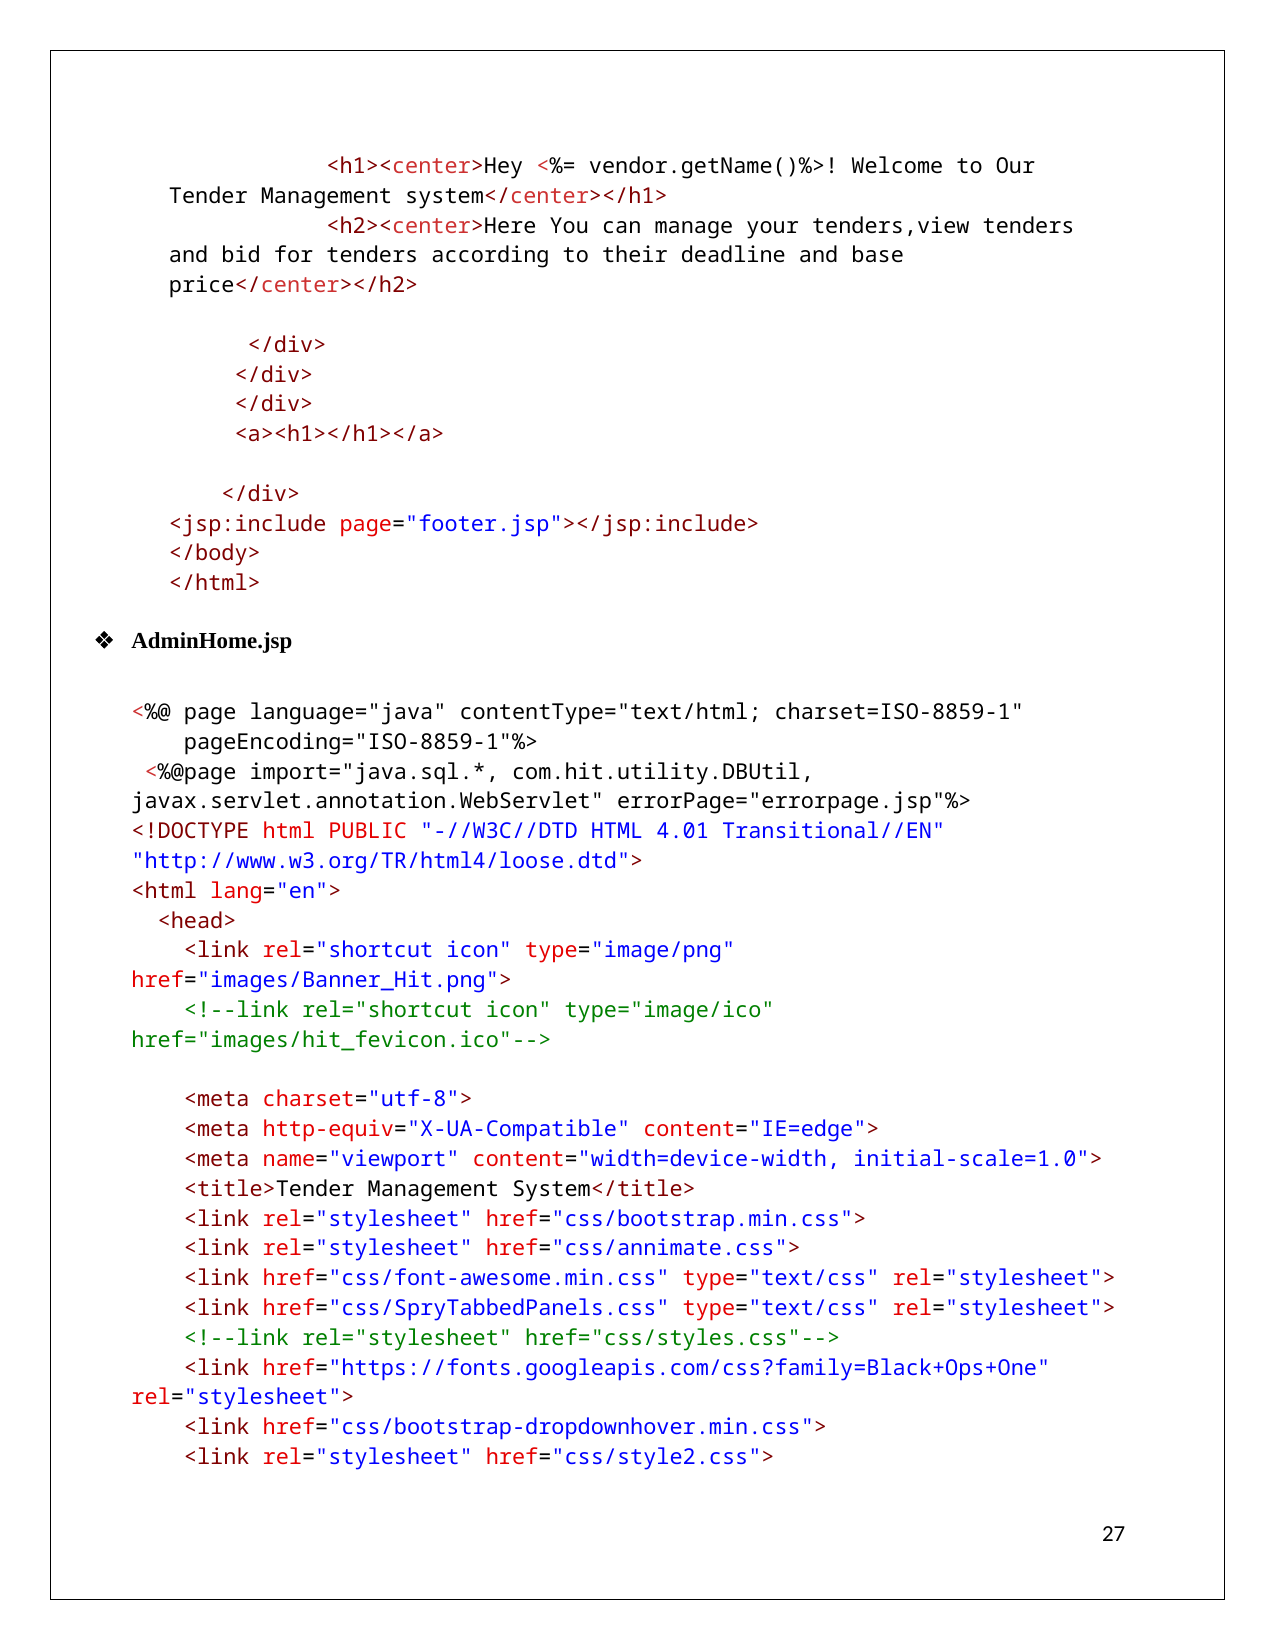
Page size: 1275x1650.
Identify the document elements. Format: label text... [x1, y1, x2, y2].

text <h1><center>Hey <%= vendor.getName()%>! Welcome to Our Tender Management system</center></h1> [169, 150, 1125, 209]
text <html lang="en"> [131, 875, 1125, 904]
list AdminHome.jsp [94, 627, 1125, 653]
text </div> [169, 388, 1125, 418]
text pageEncoding="ISO-8859-1"%> [131, 726, 1125, 756]
text <title>Tender Management System</title> [131, 1173, 1125, 1202]
text <%@page import="java.sql.*, com.hit.utility.DBUtil, javax.servlet.annotation.WebServlet" errorPage="errorpage.jsp"%> [131, 756, 1125, 815]
text <meta name="viewport" content="width=device-width, initial-scale=1.0"> [131, 1143, 1125, 1173]
text <link rel="stylesheet" href="css/bootstrap.min.css"> [131, 1202, 1125, 1232]
text <link rel="shortcut icon" type="image/png" href="images/Banner_Hit.png"> [131, 934, 1125, 994]
text <head> [131, 904, 1125, 934]
text <link href="css/bootstrap-dropdownhover.min.css"> [131, 1411, 1125, 1441]
text <!DOCTYPE html PUBLIC "-//W3C//DTD HTML 4.01 Transitional//EN" "http://www.w3.org/TR/html4/loose.dtd"> [131, 815, 1125, 875]
text <meta charset="utf-8"> [131, 1083, 1125, 1113]
text </div> [169, 478, 1125, 507]
text <link href="css/font-awesome.min.css" type="text/css" rel="stylesheet"> [131, 1262, 1125, 1292]
text <jsp:include page="footer.jsp"></jsp:include> [169, 507, 1125, 537]
text <h2><center>Here You can manage your tenders,view tenders and bid for tenders according to their deadline and base price</center></h2> [169, 209, 1125, 299]
text </html> [169, 567, 1125, 597]
text </body> [169, 537, 1125, 567]
text <!--link rel="stylesheet" href="css/styles.css"--> [131, 1322, 1125, 1351]
text <!--link rel="shortcut icon" type="image/ico" href="images/hit_fevicon.ico"--> [131, 994, 1125, 1053]
text </div> [169, 329, 1125, 358]
text <link rel="stylesheet" href="css/annimate.css"> [131, 1232, 1125, 1262]
text </div> [169, 358, 1125, 388]
text <link href="https://fonts.googleapis.com/css?family=Black+Ops+One" rel="stylesheet"> [131, 1351, 1125, 1411]
text <link href="css/SpryTabbedPanels.css" type="text/css" rel="stylesheet"> [131, 1292, 1125, 1322]
text <a><h1></h1></a> [169, 418, 1125, 448]
text <meta http-equiv="X-UA-Compatible" content="IE=edge"> [131, 1113, 1125, 1143]
text <link rel="stylesheet" href="css/style2.css"> [131, 1441, 1125, 1471]
text <%@ page language="java" contentType="text/html; charset=ISO-8859-1" [131, 696, 1125, 726]
